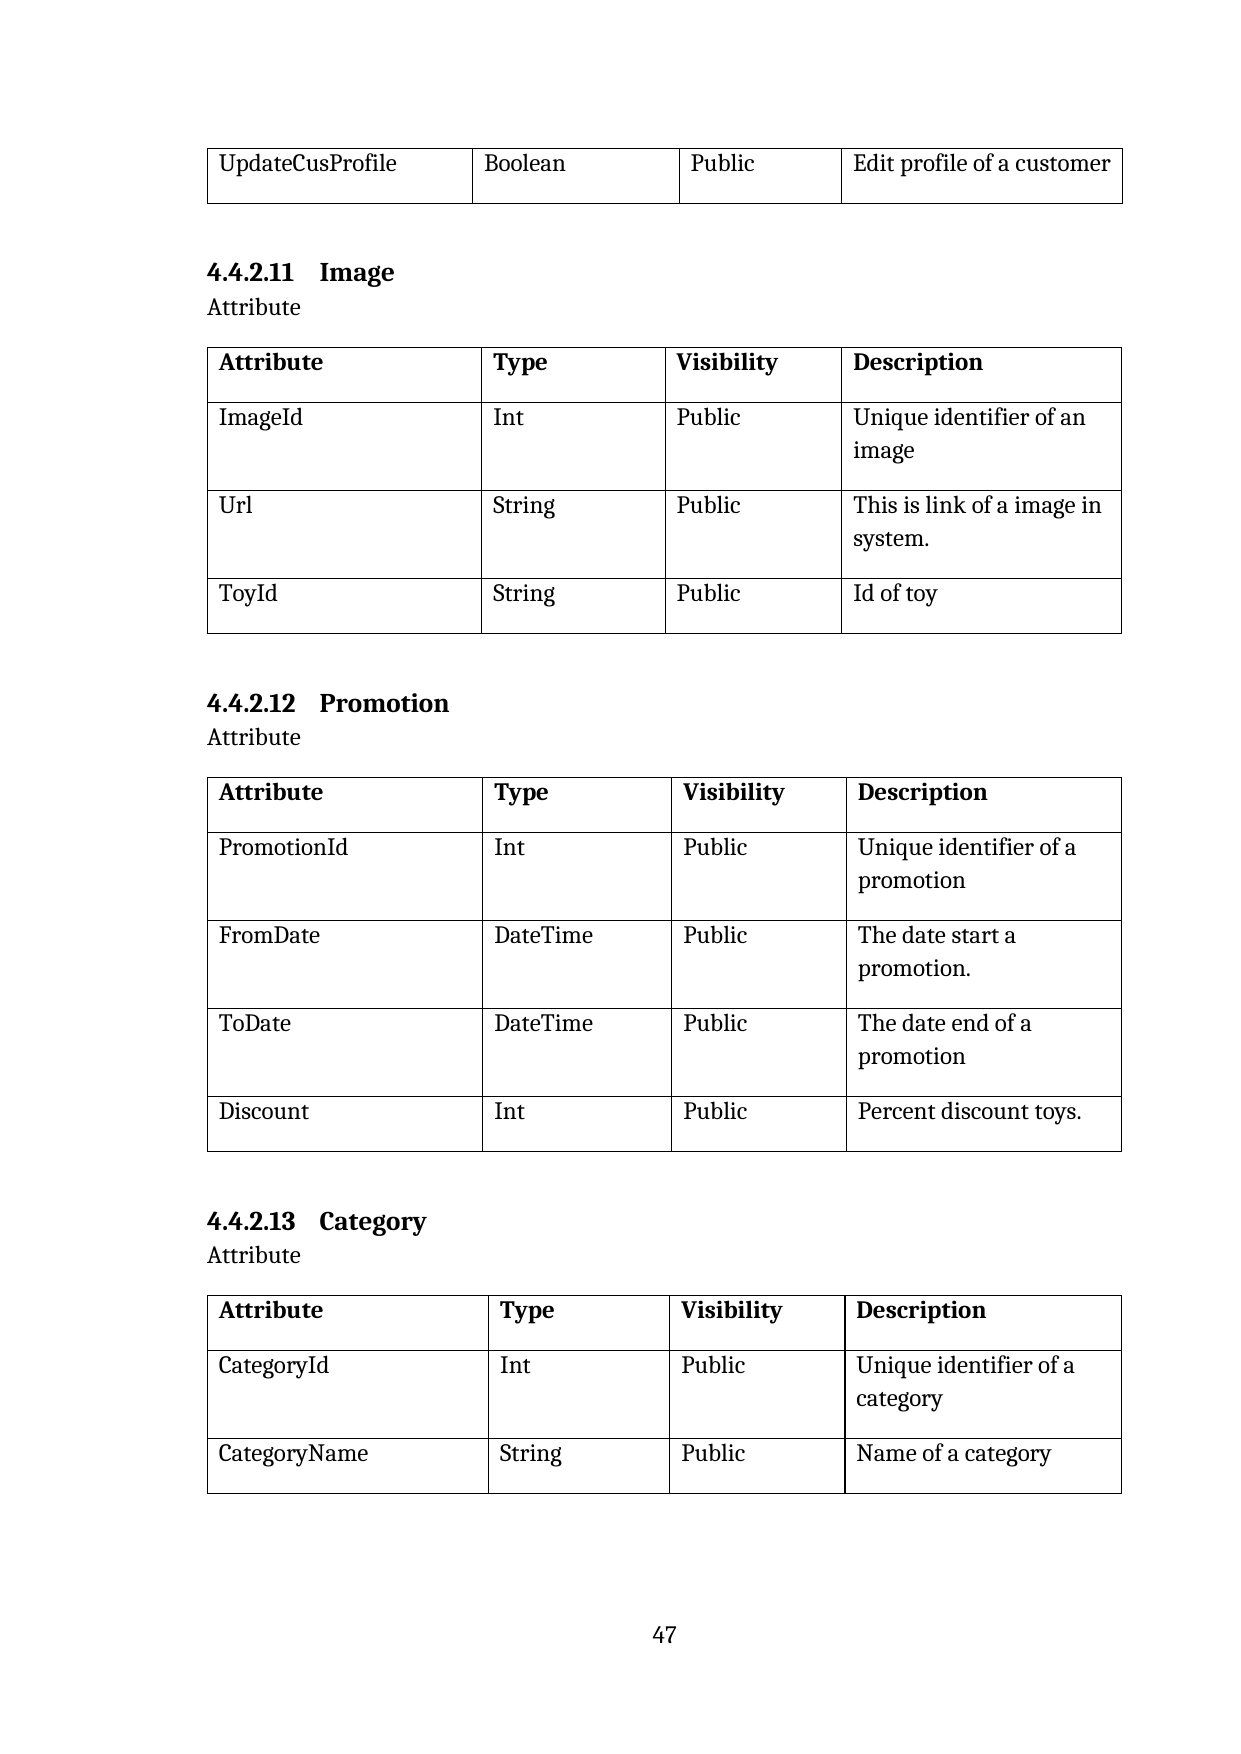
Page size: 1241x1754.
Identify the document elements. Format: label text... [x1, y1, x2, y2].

table_cell String [482, 491, 665, 578]
table_cell The date end of a promotion [847, 1009, 1121, 1096]
table_cell Public [672, 1009, 846, 1096]
table_cell Public [670, 1351, 844, 1438]
table_header Description [842, 348, 1121, 402]
table_cell Unique identifier of a category [846, 1351, 1121, 1438]
table_cell Unique identifier of an image [842, 403, 1121, 490]
table_cell UpdateCusProfile [208, 149, 472, 203]
table_header Attribute [208, 778, 482, 832]
text Attribute [207, 723, 1122, 752]
text Attribute [207, 293, 1122, 322]
subtitle Promotion [207, 688, 1122, 719]
table_header Visibility [666, 348, 841, 402]
table_cell This is link of a image in system. [842, 491, 1121, 578]
table_cell String [489, 1439, 669, 1493]
table_cell Percent discount toys. [847, 1097, 1121, 1151]
table_cell Public [680, 149, 841, 203]
table_header Type [489, 1296, 669, 1350]
table_cell Public [666, 403, 841, 490]
text Attribute [207, 1241, 1122, 1270]
table_cell Public [672, 833, 846, 920]
table_cell Id of toy [842, 579, 1121, 633]
table_cell Int [483, 833, 671, 920]
table_cell ToDate [208, 1009, 482, 1096]
table_header Description [847, 778, 1121, 832]
table_cell CategoryName [208, 1439, 488, 1493]
table_header Attribute [208, 348, 481, 402]
table_cell String [482, 579, 665, 633]
table_cell FromDate [208, 921, 482, 1008]
table_cell Edit profile of a customer [842, 149, 1122, 203]
table_header Description [846, 1296, 1121, 1350]
table_cell CategoryId [208, 1351, 488, 1438]
table_header Type [482, 348, 665, 402]
subtitle Image [207, 257, 1122, 289]
table_cell ImageId [208, 403, 481, 490]
table_header Visibility [670, 1296, 844, 1350]
table_cell DateTime [483, 921, 671, 1008]
table_cell Int [482, 403, 665, 490]
table_cell Public [666, 579, 841, 633]
subtitle Category [207, 1206, 1122, 1237]
table_cell Public [672, 921, 846, 1008]
table_cell Public [672, 1097, 846, 1151]
table_cell ToyId [208, 579, 481, 633]
table_cell Unique identifier of a promotion [847, 833, 1121, 920]
table_cell Int [483, 1097, 671, 1151]
table_cell Public [666, 491, 841, 578]
table_cell DateTime [483, 1009, 671, 1096]
table_header Attribute [208, 1296, 488, 1350]
table_cell The date start a promotion. [847, 921, 1121, 1008]
table_cell Discount [208, 1097, 482, 1151]
table_header Visibility [672, 778, 846, 832]
table_cell Boolean [473, 149, 679, 203]
table_header Type [483, 778, 671, 832]
table_cell Int [489, 1351, 669, 1438]
table_cell PromotionId [208, 833, 482, 920]
table_cell Url [208, 491, 481, 578]
table_cell Name of a category [846, 1439, 1121, 1493]
table_cell Public [670, 1439, 844, 1493]
